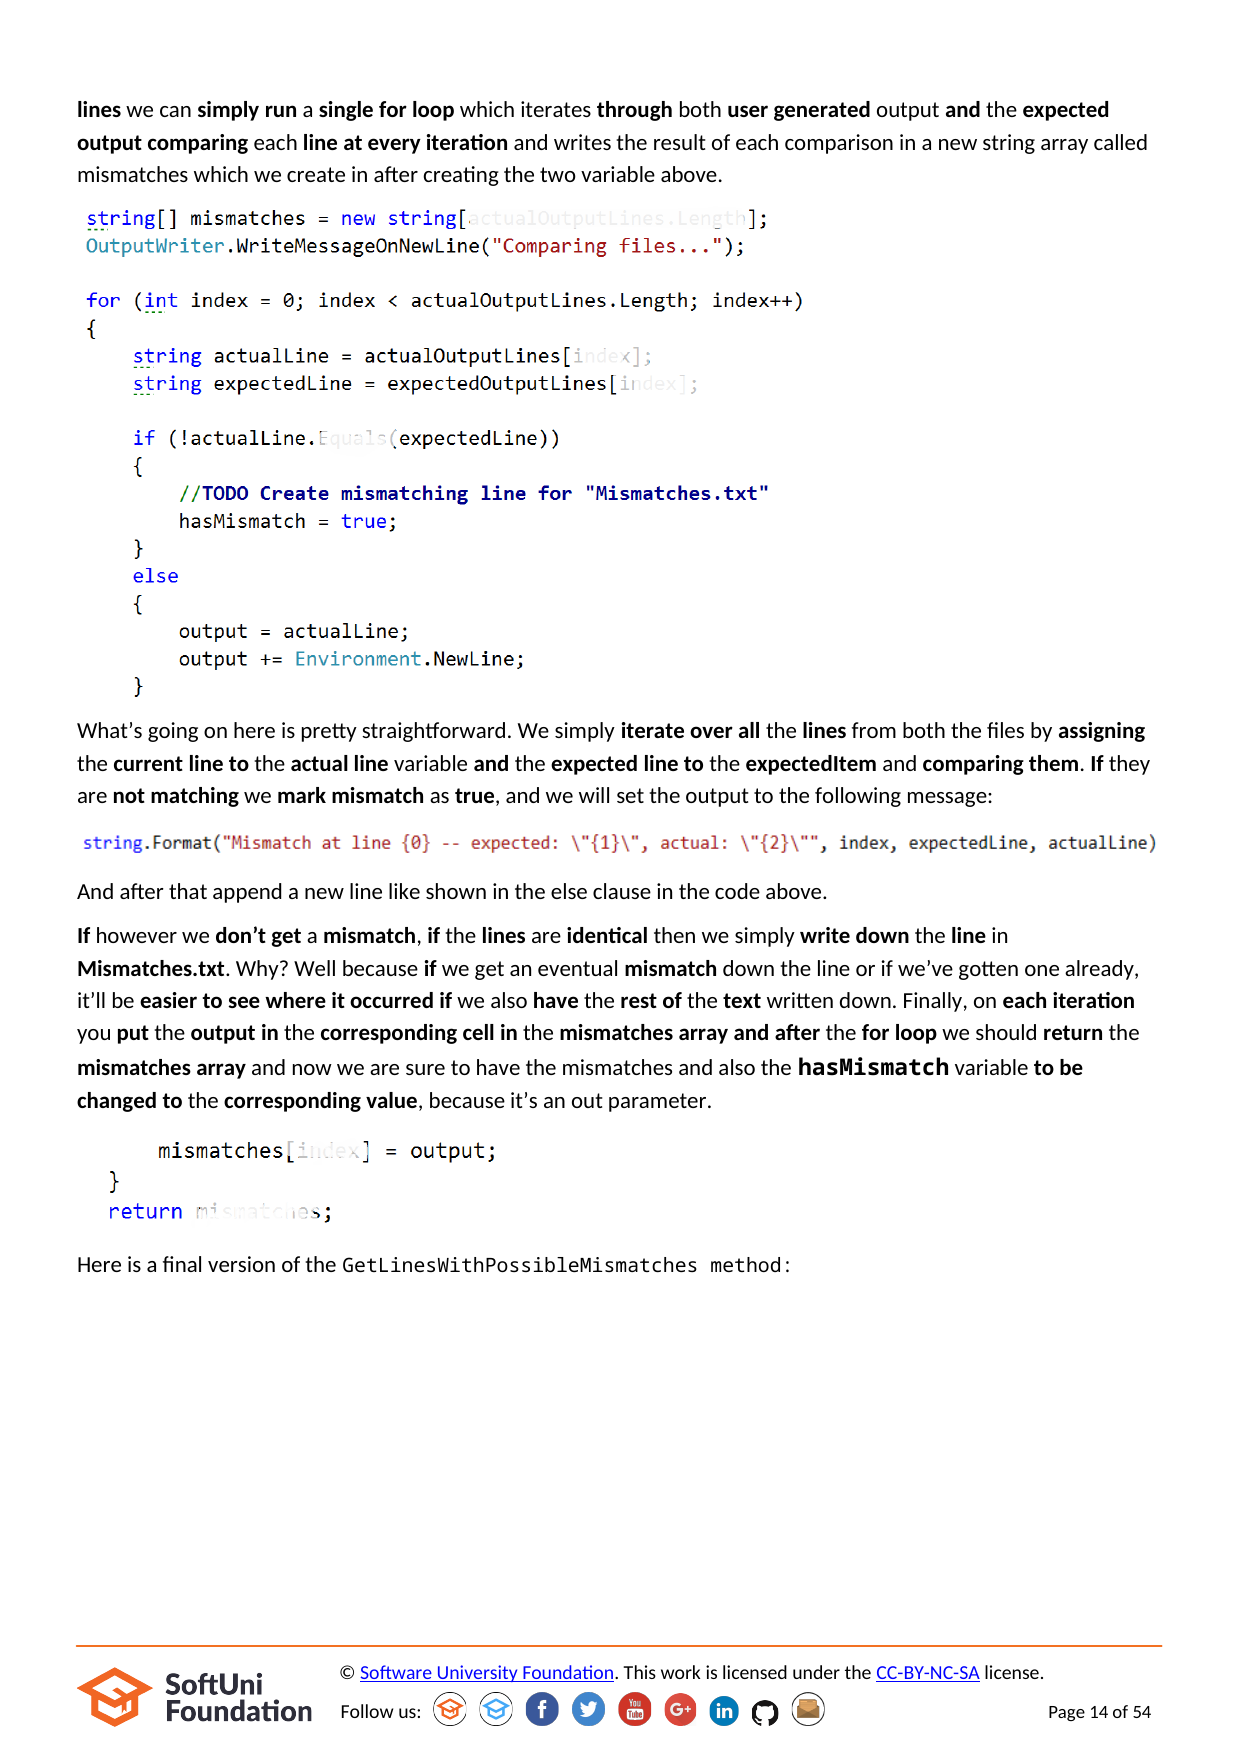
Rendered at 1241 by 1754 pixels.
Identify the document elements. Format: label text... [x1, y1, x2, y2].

picture [709, 1717, 718, 1726]
picture [572, 1692, 605, 1726]
picture [791, 1692, 825, 1726]
text If however we don’t get a mismatch, if the lines are identical then we simply write down the line in Mismatches.txt. Why? Well because if we get an eventual mismatch down the line or if we’ve gotten one already, it’ll be easier to see where it occurred if we also have the rest of the text written down. Finally, on each iteration you put the output in the corresponding cell in the mismatches array and after the for loop we should return the mismatches array and now we are sure to have the mismatches and also the hasMismatch variable to be changed to the corresponding value, because it’s an out parameter. [77, 922, 1163, 1114]
picture [752, 1700, 779, 1726]
picture [664, 1693, 697, 1726]
text And after that append a new line like shown in the else clause in the code above. [77, 877, 1163, 905]
picture [76, 825, 1160, 861]
picture [525, 1692, 559, 1726]
text What’s going on here is pretty straightforward. We simply iterate over all the lines from both the files by assigning the current line to the actual line variable and the expected line to the expectedItem and comparing them. If they are not matching we mark mismatch as true, and we will set the output to the following message: [77, 717, 1163, 809]
picture [709, 1696, 718, 1705]
picture [76, 1131, 517, 1247]
picture [76, 1667, 312, 1727]
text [77, 95, 1163, 188]
picture [433, 1692, 467, 1726]
picture [618, 1692, 652, 1726]
picture [730, 1717, 739, 1726]
picture [76, 204, 820, 700]
picture [479, 1692, 513, 1726]
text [77, 1131, 1163, 1279]
picture [723, 1708, 732, 1717]
picture [730, 1696, 739, 1705]
